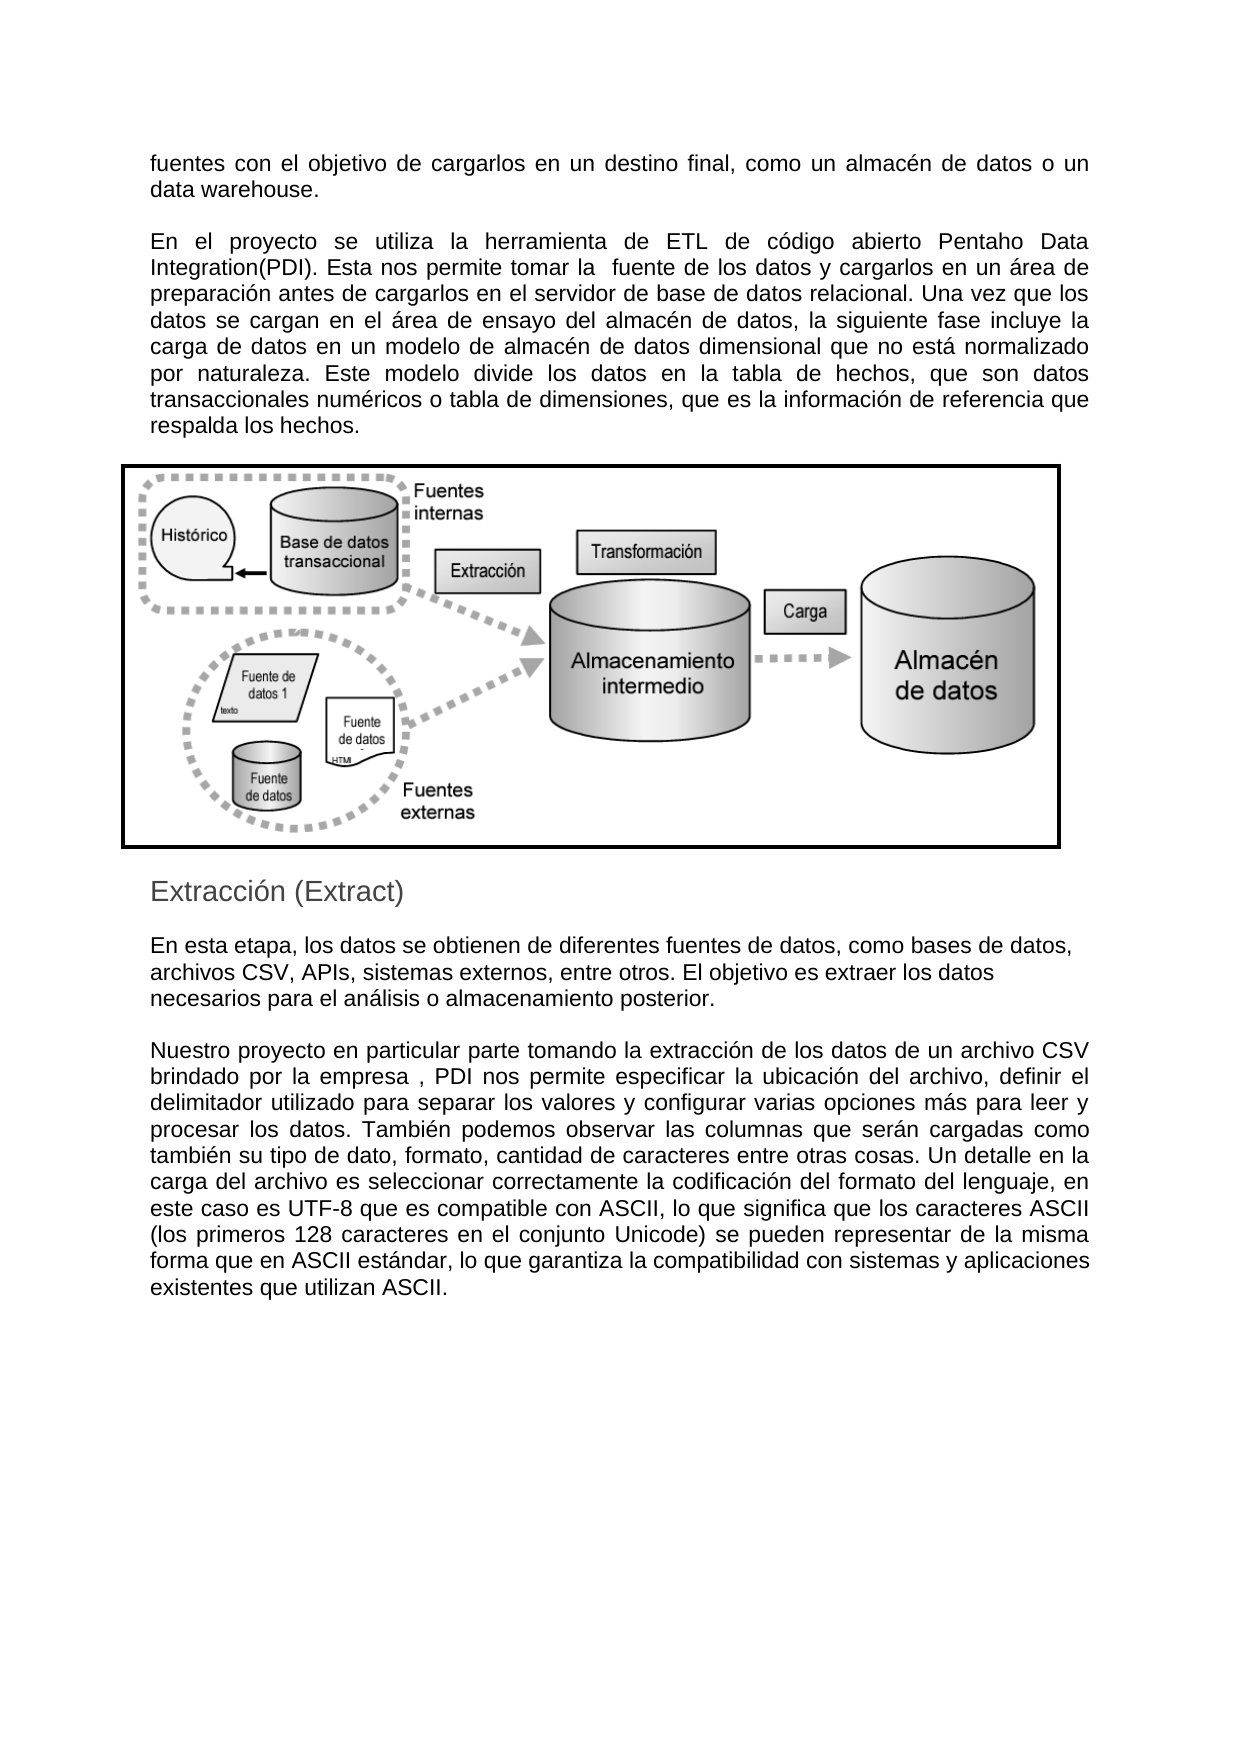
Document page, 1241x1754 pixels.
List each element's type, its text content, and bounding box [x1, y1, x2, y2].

text Nuestro proyecto en particular parte tomando la extracción de los datos de un archivo CSV brindado por la empresa , PDI nos permite especificar la ubicación del archivo, definir el delimitador utilizado para separar los valores y configurar varias opciones más para leer y procesar los datos. También podemos observar las columnas que serán cargadas como también su tipo de dato, formato, cantidad de caracteres entre otras cosas. Un detalle en la carga del archivo es seleccionar correctamente la codificación del formato del lenguaje, en este caso es UTF-8 que es compatible con ASCII, lo que significa que los caracteres ASCII (los primeros 128 caracteres en el conjunto Unicode) se pueden representar de la misma forma que en ASCII estándar, lo que garantiza la compatibilidad con sistemas y aplicaciones existentes que utilizan ASCII. [150, 1037, 1090, 1300]
text En el proyecto se utiliza la herramienta de ETL de código abierto Pentaho Data Integration(PDI). Esta nos permite tomar la fuente de los datos y cargarlos en un área de preparación antes de cargarlos en el servidor de base de datos relacional. Una vez que los datos se cargan en el área de ensayo del almacén de datos, la siguiente fase incluye la carga de datos en un modelo de almacén de datos dimensional que no está normalizado por naturaleza. Este modelo divide los datos en la tabla de hechos, que son datos transaccionales numéricos o tabla de dimensiones, que es la información de referencia que respalda los hechos. [150, 228, 1090, 438]
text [150, 150, 1090, 203]
text En esta etapa, los datos se obtienen de diferentes fuentes de datos, como bases de datos, archivos CSV, APIs, sistemas externos, entre otros. El objetivo es extraer los datos necesarios para el análisis o almacenamiento posterior. [150, 932, 1090, 1012]
picture [125, 468, 1057, 845]
subtitle Extracción (Extract) [150, 874, 1090, 907]
